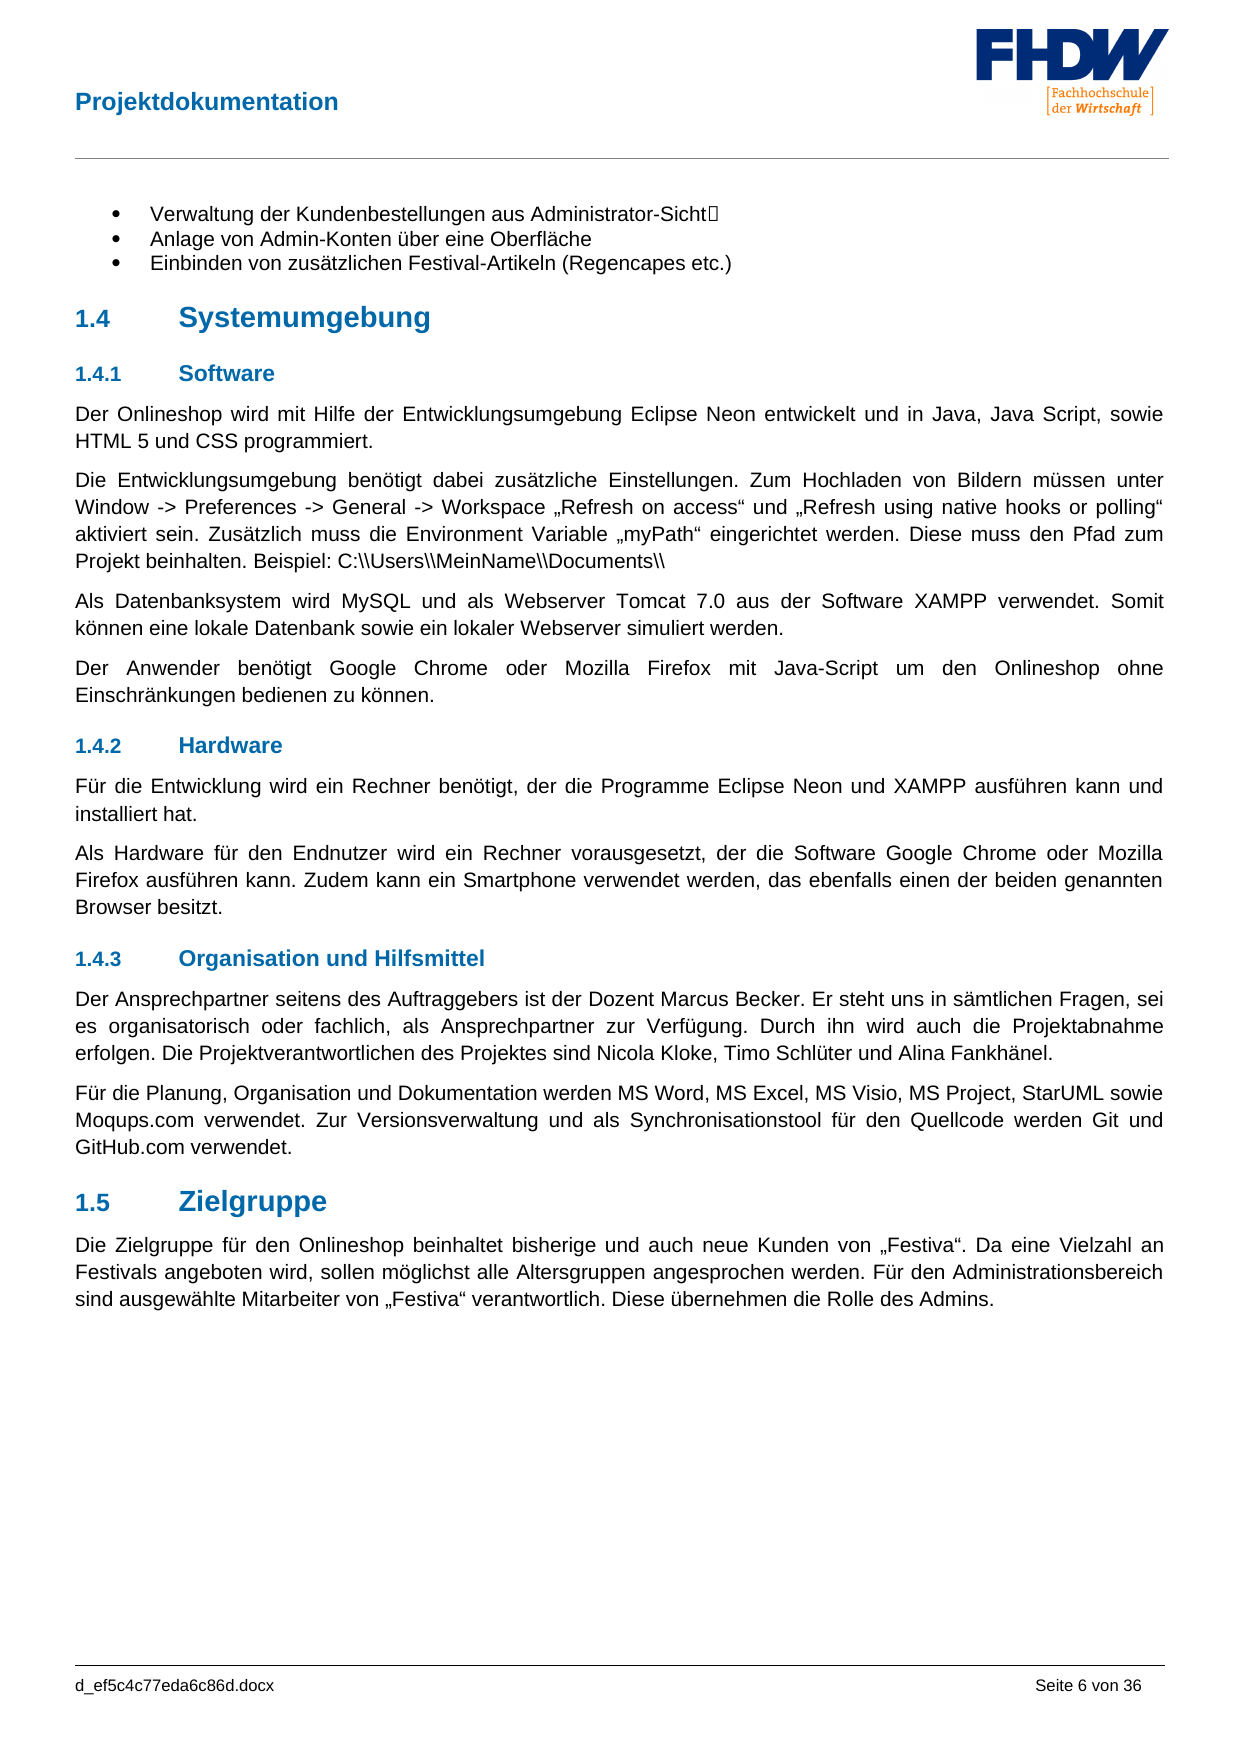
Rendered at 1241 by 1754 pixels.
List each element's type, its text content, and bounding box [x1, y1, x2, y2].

text Der Anwender benötigt Google Chrome oder Mozilla Firefox mit Java-Script um den Onlineshop ohne Einschränkungen bedienen zu können. [75, 652, 1165, 707]
text Als Hardware für den Endnutzer wird ein Rechner vorausgesetzt, der die Software Google Chrome oder Mozilla Firefox ausführen kann. Zudem kann ein Smartphone verwendet werden, das ebenfalls einen der beiden genannten Browser besitzt. [75, 838, 1165, 919]
text Für die Planung, Organisation und Dokumentation werden MS Word, MS Excel, MS Visio, MS Project, StarUML sowie Moqups.com verwendet. Zur Versionsverwaltung und als Synchronisationstool für den Quellcode werden Git und GitHub.com verwendet. [75, 1077, 1165, 1159]
subtitle Organisation und Hilfsmittel [75, 944, 1165, 971]
text Der Ansprechpartner seitens des Auftraggebers ist der Dozent Marcus Becker. Er steht uns in sämtlichen Fragen, sei es organisatorisch oder fachlich, als Ansprechpartner zur Verfügung. Durch ihn wird auch die Projektabnahme erfolgen. Die Projektverantwortlichen des Projektes sind Nicola Kloke, Timo Schlüter und Alina Fankhänel. [75, 984, 1165, 1065]
list Verwaltung der Kundenbestellungen aus Administrator-Sicht [112, 199, 1165, 227]
text Die Entwicklungsumgebung benötigt dabei zusätzliche Einstellungen. Zum Hochladen von Bildern müssen unter Window -> Preferences -> General -> Workspace „Refresh on access“ und „Refresh using native hooks or polling“ aktiviert sein. Zusätzlich muss die Environment Variable „myPath“ eingerichtet werden. Diese muss den Pfad zum Projekt beinhalten. Beispiel: C:\\Users\\MeinName\\Documents\\ [75, 465, 1165, 573]
text Als Datenbanksystem wird MySQL und als Webserver Tomcat 7.0 aus der Software XAMPP verwendet. Somit können eine lokale Datenbank sowie ein lokaler Webserver simuliert werden. [75, 586, 1165, 640]
text Für die Entwicklung wird ein Rechner benötigt, der die Programme Eclipse Neon und XAMPP ausführen kann und installiert hat. [75, 771, 1165, 825]
picture [976, 29, 1169, 116]
subtitle Zielgruppe [75, 1184, 1165, 1217]
subtitle Systemumgebung [75, 300, 1165, 334]
subtitle Software [75, 359, 1165, 386]
list Einbinden von zusätzlichen Festival-Artikeln (Regencapes etc.) [112, 251, 1165, 275]
text Die Zielgruppe für den Onlineshop beinhaltet bisherige und auch neue Kunden von „Festiva“. Da eine Vielzahl an Festivals angeboten wird, sollen möglichst alle Altersgruppen angesprochen werden. Für den Administrationsbereich sind ausgewählte Mitarbeiter von „Festiva“ verantwortlich. Diese übernehmen die Rolle des Admins. [75, 1230, 1165, 1311]
subtitle Hardware [75, 732, 1165, 759]
list Anlage von Admin-Konten über eine Oberfläche [112, 227, 1165, 251]
text Der Onlineshop wird mit Hilfe der Entwicklungsumgebung Eclipse Neon entwickelt und in Java, Java Script, sowie HTML 5 und CSS programmiert. [75, 398, 1165, 452]
